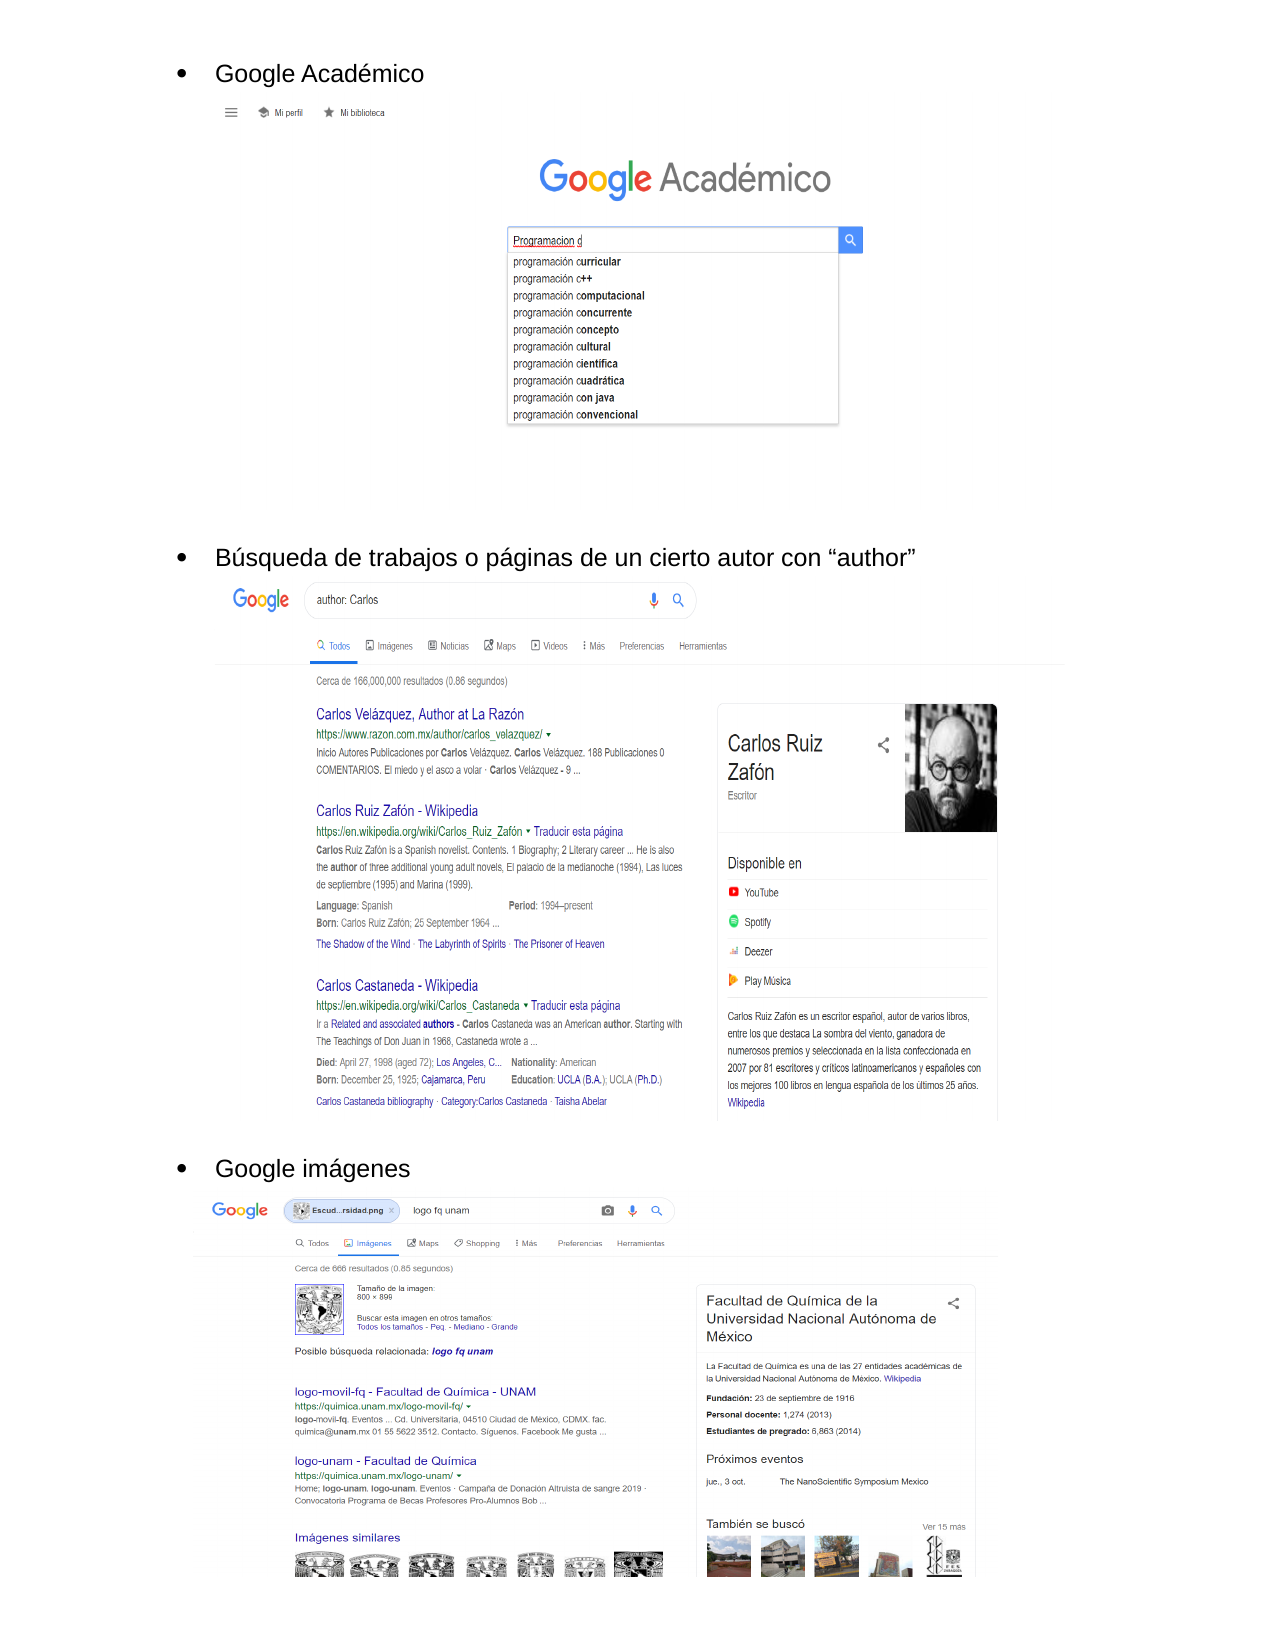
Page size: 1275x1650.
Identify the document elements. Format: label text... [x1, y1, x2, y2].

list Google imágenes [177, 1154, 1205, 1183]
picture [214, 576, 1065, 1121]
picture [193, 1187, 999, 1577]
picture [214, 92, 1074, 510]
